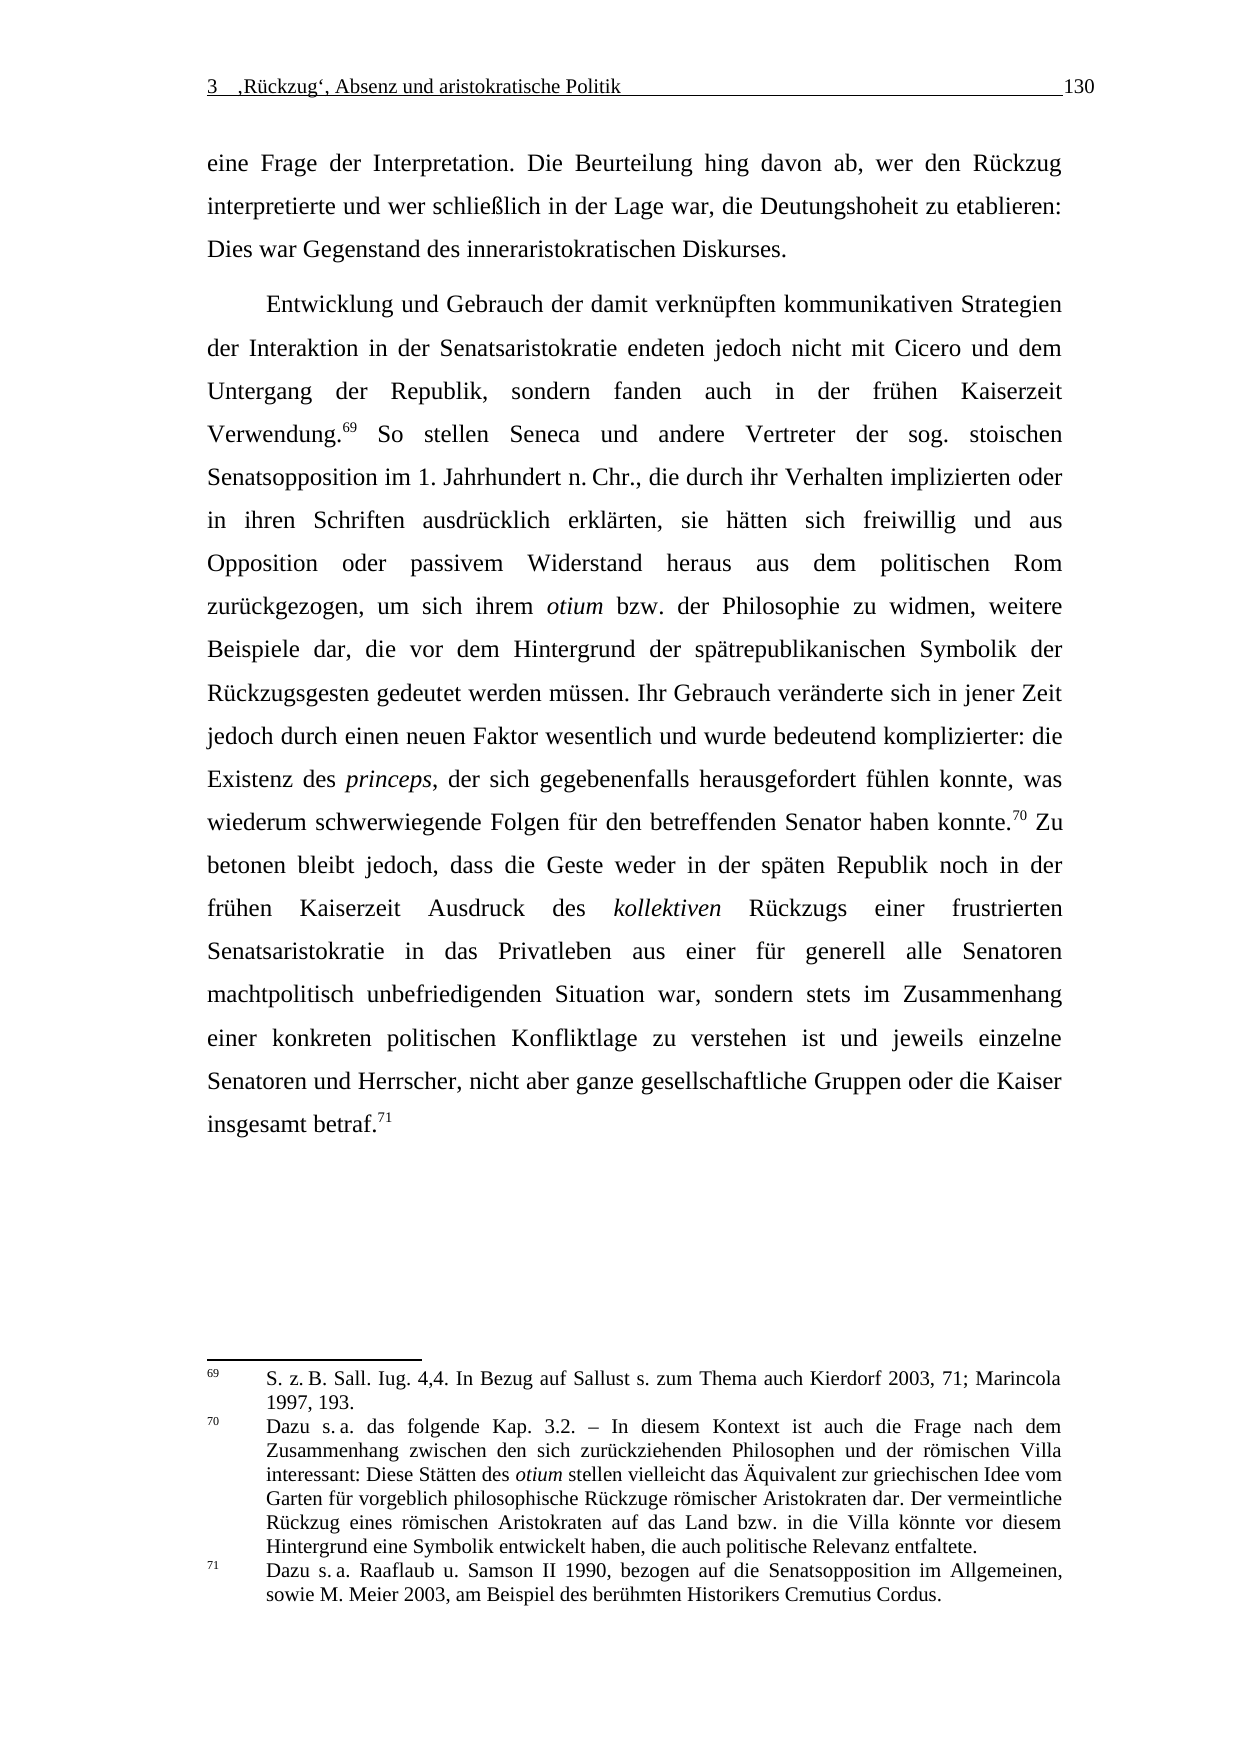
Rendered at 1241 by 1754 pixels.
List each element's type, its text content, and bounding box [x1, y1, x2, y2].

text Wann also war die permanente Abwesenheit eines Senators ein freiwilliger, vielleicht sogar heldenhafter Rückzug, wann ein mehr oder weniger freiwilliges (und daher mehr oder weniger ehrenhaftes) Exil, wann eine vielleicht unverdiente Verbannung, und wann war ein Rückzug nichts anderes als Flucht vor Verantwortung und/oder wohlverdienter Strafe? Meist ist der Unterschied lediglich eine Frage der Interpretation. Die Beurteilung hing davon ab, wer den Rückzug interpretierte und wer schließlich in der Lage war, die Deutungshoheit zu etablieren: Dies war Gegenstand des inneraristokratischen Diskurses. [207, 148, 1063, 263]
text Entwicklung und Gebrauch der damit verknüpften kommunikativen Strategien der Interaktion in der Senatsaristokratie endeten jedoch nicht mit Cicero und dem Untergang der Republik, sondern fanden auch in der frühen Kaiserzeit Verwendung. So stellen Seneca und andere Vertreter der sog. stoischen Senatsopposition im 1. Jahrhundert n. Chr., die durch ihr Verhalten implizierten oder in ihren Schriften ausdrücklich erklärten, sie hätten sich freiwillig und aus Opposition oder passivem Widerstand heraus aus dem politischen Rom zurückgezogen, um sich ihrem otium bzw. der Philosophie zu widmen, weitere Beispiele dar, die vor dem Hintergrund der spätrepublikanischen Symbolik der Rückzugsgesten gedeutet werden müssen. Ihr Gebrauch veränderte sich in jener Zeit jedoch durch einen neuen Faktor wesentlich und wurde bedeutend komplizierter: die Existenz des princeps, der sich gegebenenfalls herausgefordert fühlen konnte, was wiederum schwerwiegende Folgen für den betreffenden Senator haben konnte. Zu betonen bleibt jedoch, dass die Geste weder in der späten Republik noch in der frühen Kaiserzeit Ausdruck des kollektiven Rückzugs einer frustrierten Senatsaristokratie in das Privatleben aus einer für generell alle Senatoren machtpolitisch unbefriedigenden Situation war, sondern stets im Zusammenhang einer konkreten politischen Konfliktlage zu verstehen ist und jeweils einzelne Senatoren und Herrscher, nicht aber ganze gesellschaftliche Gruppen oder die Kaiser insgesamt betraf. [207, 289, 1063, 1138]
